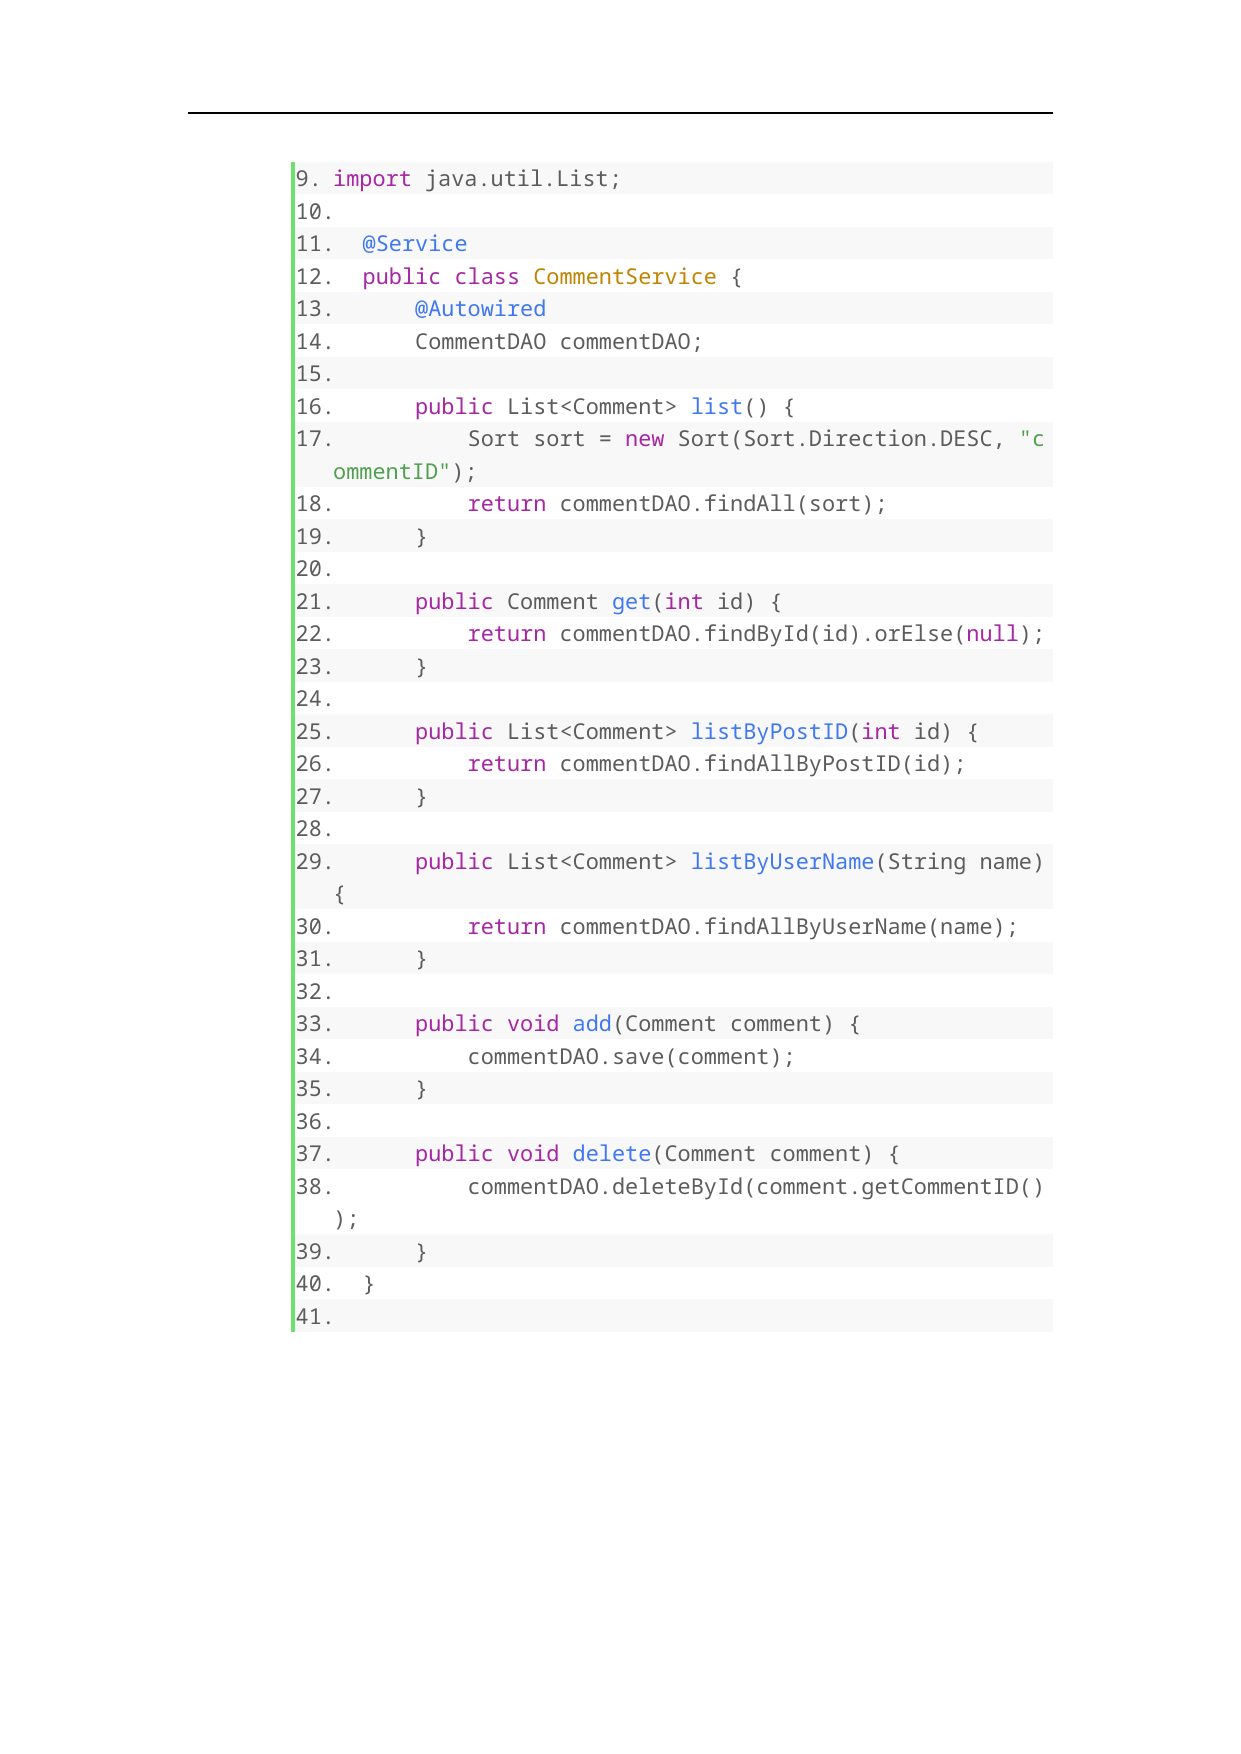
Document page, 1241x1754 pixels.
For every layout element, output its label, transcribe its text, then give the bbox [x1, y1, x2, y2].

list Sort sort = new Sort(Sort.Direction.DESC, "commentID"); [295, 422, 1053, 487]
list } [295, 519, 1053, 552]
list public void add(Comment comment) { [295, 1007, 1053, 1039]
list public Comment get(int id) { [295, 584, 1053, 617]
list public List<Comment> listByPostID(int id) { [295, 714, 1053, 747]
list import java.util.List; [295, 162, 1053, 194]
list return commentDAO.findById(id).orElse(null); [295, 617, 1053, 649]
list public List<Comment> listByUserName(String name) { [295, 844, 1053, 909]
list } [295, 779, 1053, 812]
list public class CommentService { [295, 259, 1053, 292]
list public List<Comment> list() { [295, 389, 1053, 422]
list } [295, 1072, 1053, 1104]
list } [295, 1267, 1053, 1299]
list return commentDAO.findAll(sort); [295, 487, 1053, 519]
list } [295, 1234, 1053, 1267]
list @Service [295, 227, 1053, 259]
list commentDAO.save(comment); [295, 1039, 1053, 1072]
list public void delete(Comment comment) { [295, 1137, 1053, 1169]
list @Autowired [295, 292, 1053, 324]
list return commentDAO.findAllByPostID(id); [295, 747, 1053, 779]
list CommentDAO commentDAO; [295, 324, 1053, 357]
list return commentDAO.findAllByUserName(name); [295, 909, 1053, 942]
list commentDAO.deleteById(comment.getCommentID()); [295, 1169, 1053, 1234]
list } [295, 649, 1053, 682]
list } [295, 942, 1053, 974]
